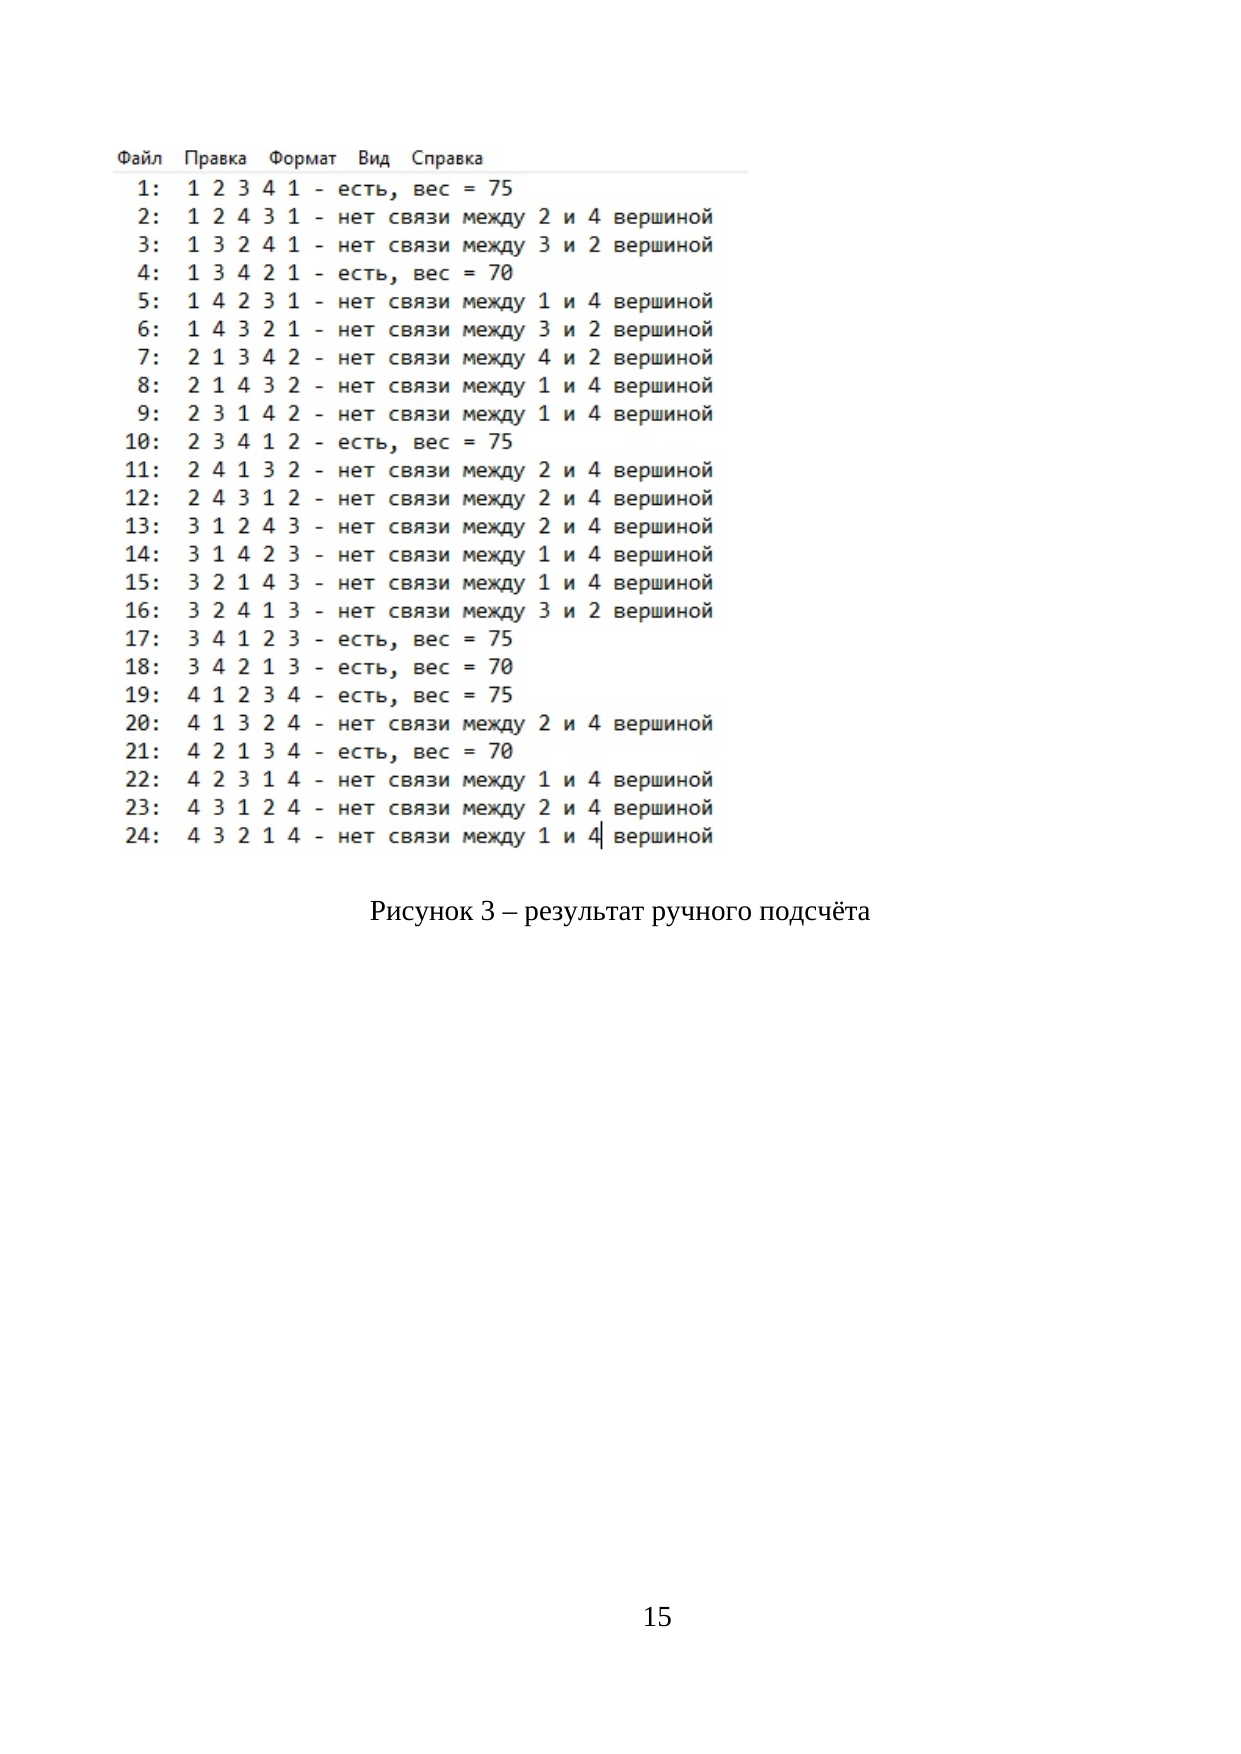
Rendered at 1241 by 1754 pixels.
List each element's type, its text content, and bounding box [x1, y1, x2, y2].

text Рисунок 3 – результат ручного подсчёта [112, 893, 1128, 927]
picture [112, 150, 748, 871]
